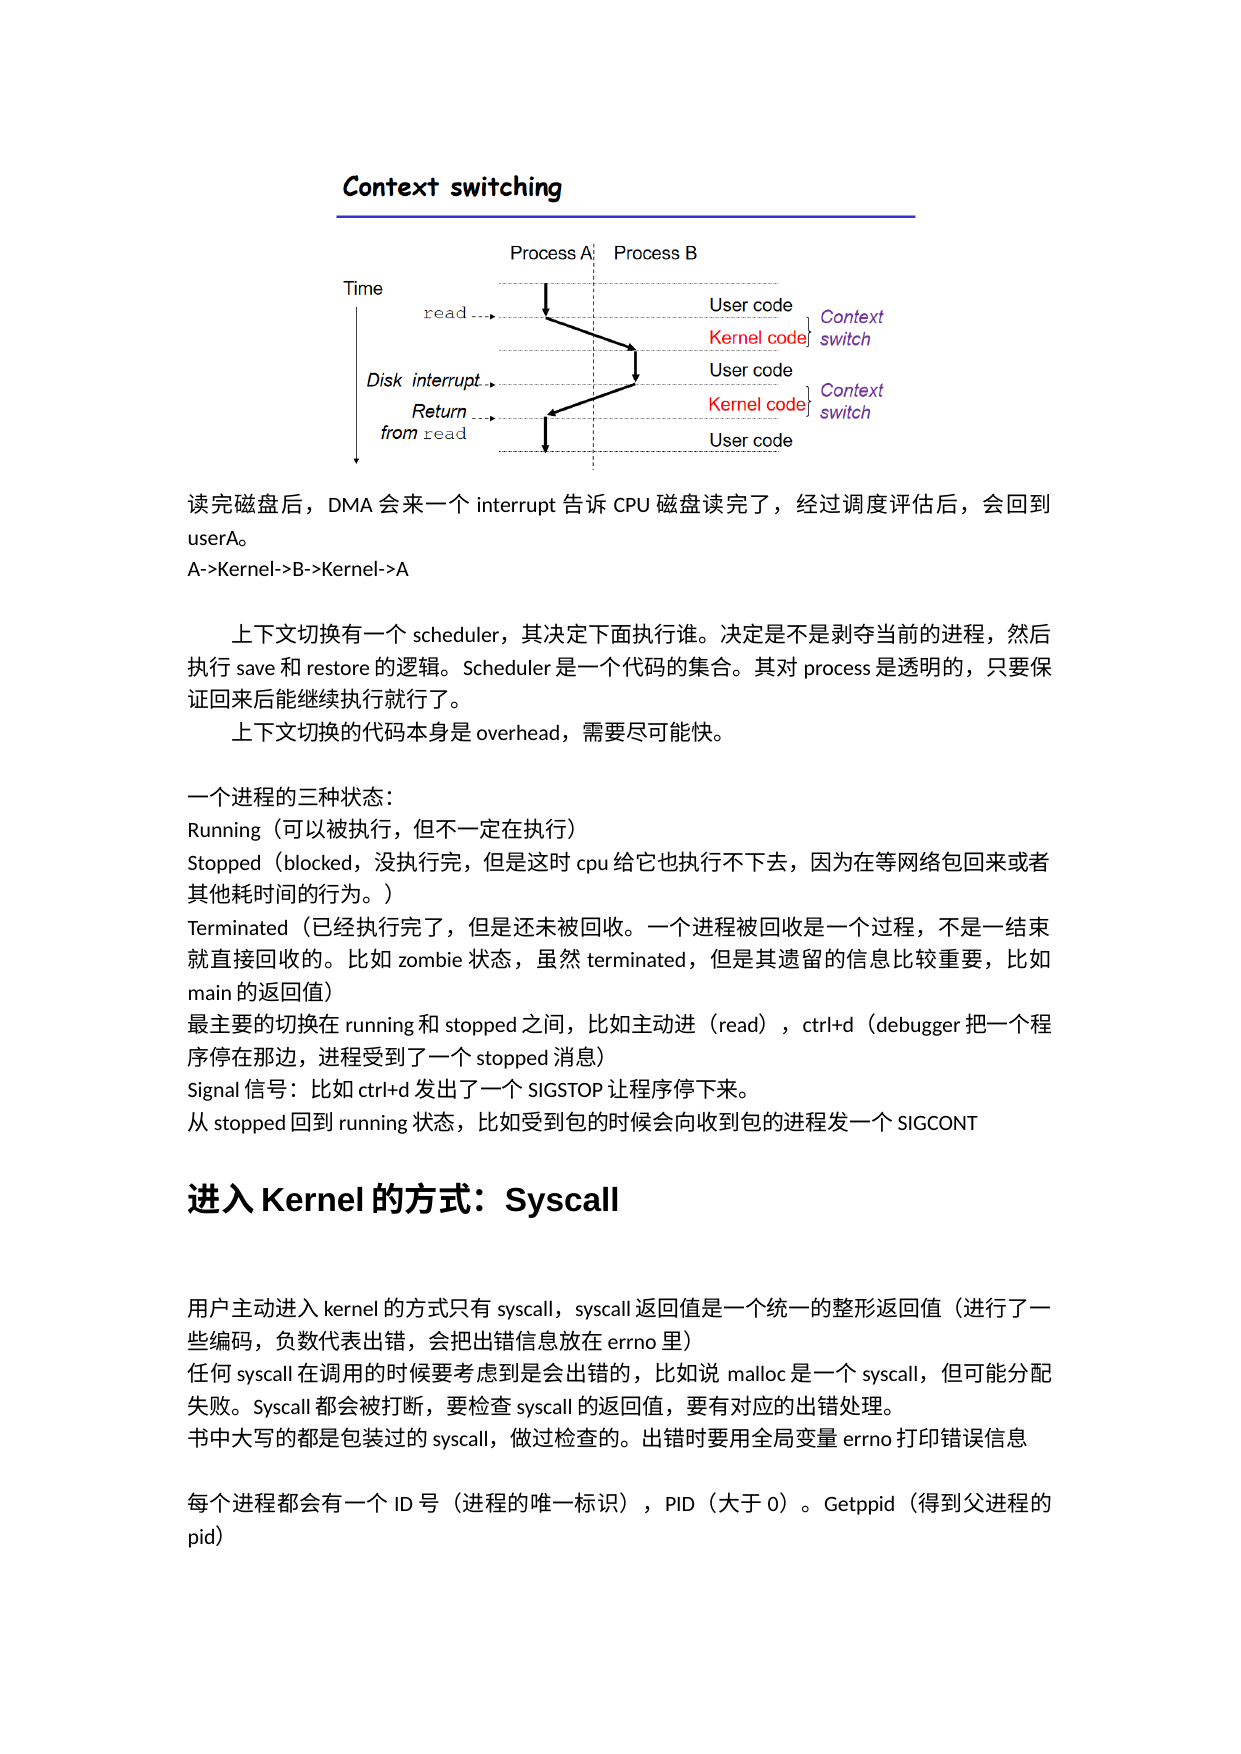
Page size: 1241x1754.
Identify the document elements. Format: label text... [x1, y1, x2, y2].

list 读完磁盘后，DMA会来一个interrupt告诉CPU磁盘读完了，经过调度评估后，会回到userA。 [187, 487, 1053, 552]
list 每个进程都会有一个ID号（进程的唯一标识），PID（大于0）。Getppid（得到父进程的pid） [187, 1486, 1053, 1551]
list 从stopped回到running状态，比如受到包的时候会向收到包的进程发一个SIGCONT [187, 1104, 1053, 1137]
subtitle 进入Kernel的方式：Syscall [187, 1164, 1053, 1229]
list 任何syscall在调用的时候要考虑到是会出错的，比如说malloc是一个syscall，但可能分配失败。Syscall都会被打断，要检查syscall的返回值，要有对应的出错处理。 [187, 1356, 1053, 1421]
list 上下文切换有一个scheduler，其决定下面执行谁。决定是不是剥夺当前的进程，然后执行save和restore的逻辑。Scheduler是一个代码的集合。其对process是透明的，只要保证回来后能继续执行就行了。 [187, 617, 1053, 714]
list Stopped（blocked，没执行完，但是这时cpu给它也执行不下去，因为在等网络包回来或者其他耗时间的行为。） [187, 844, 1053, 909]
list 最主要的切换在running和stopped之间，比如主动进（read），ctrl+d（debugger把一个程序停在那边，进程受到了一个stopped消息） [187, 1007, 1053, 1072]
list Signal信号：比如ctrl+d发出了一个SIGSTOP让程序停下来。 [187, 1072, 1053, 1104]
list 书中大写的都是包装过的syscall，做过检查的。出错时要用全局变量errno打印错误信息 [187, 1421, 1053, 1453]
list Terminated（已经执行完了，但是还未被回收。一个进程被回收是一个过程，不是一结束就直接回收的。比如zombie状态，虽然terminated，但是其遗留的信息比较重要，比如main的返回值） [187, 909, 1053, 1007]
list 用户主动进入kernel的方式只有syscall，syscall返回值是一个统一的整形返回值（进行了一些编码，负数代表出错，会把出错信息放在errno里） [187, 1291, 1053, 1356]
picture [325, 162, 916, 486]
list Running（可以被执行，但不一定在执行） [187, 812, 1053, 844]
list 一个进程的三种状态： [187, 779, 1053, 812]
list 上下文切换的代码本身是overhead，需要尽可能快。 [187, 714, 1053, 747]
list >Kernel->B->Kernel->A [187, 552, 1053, 584]
